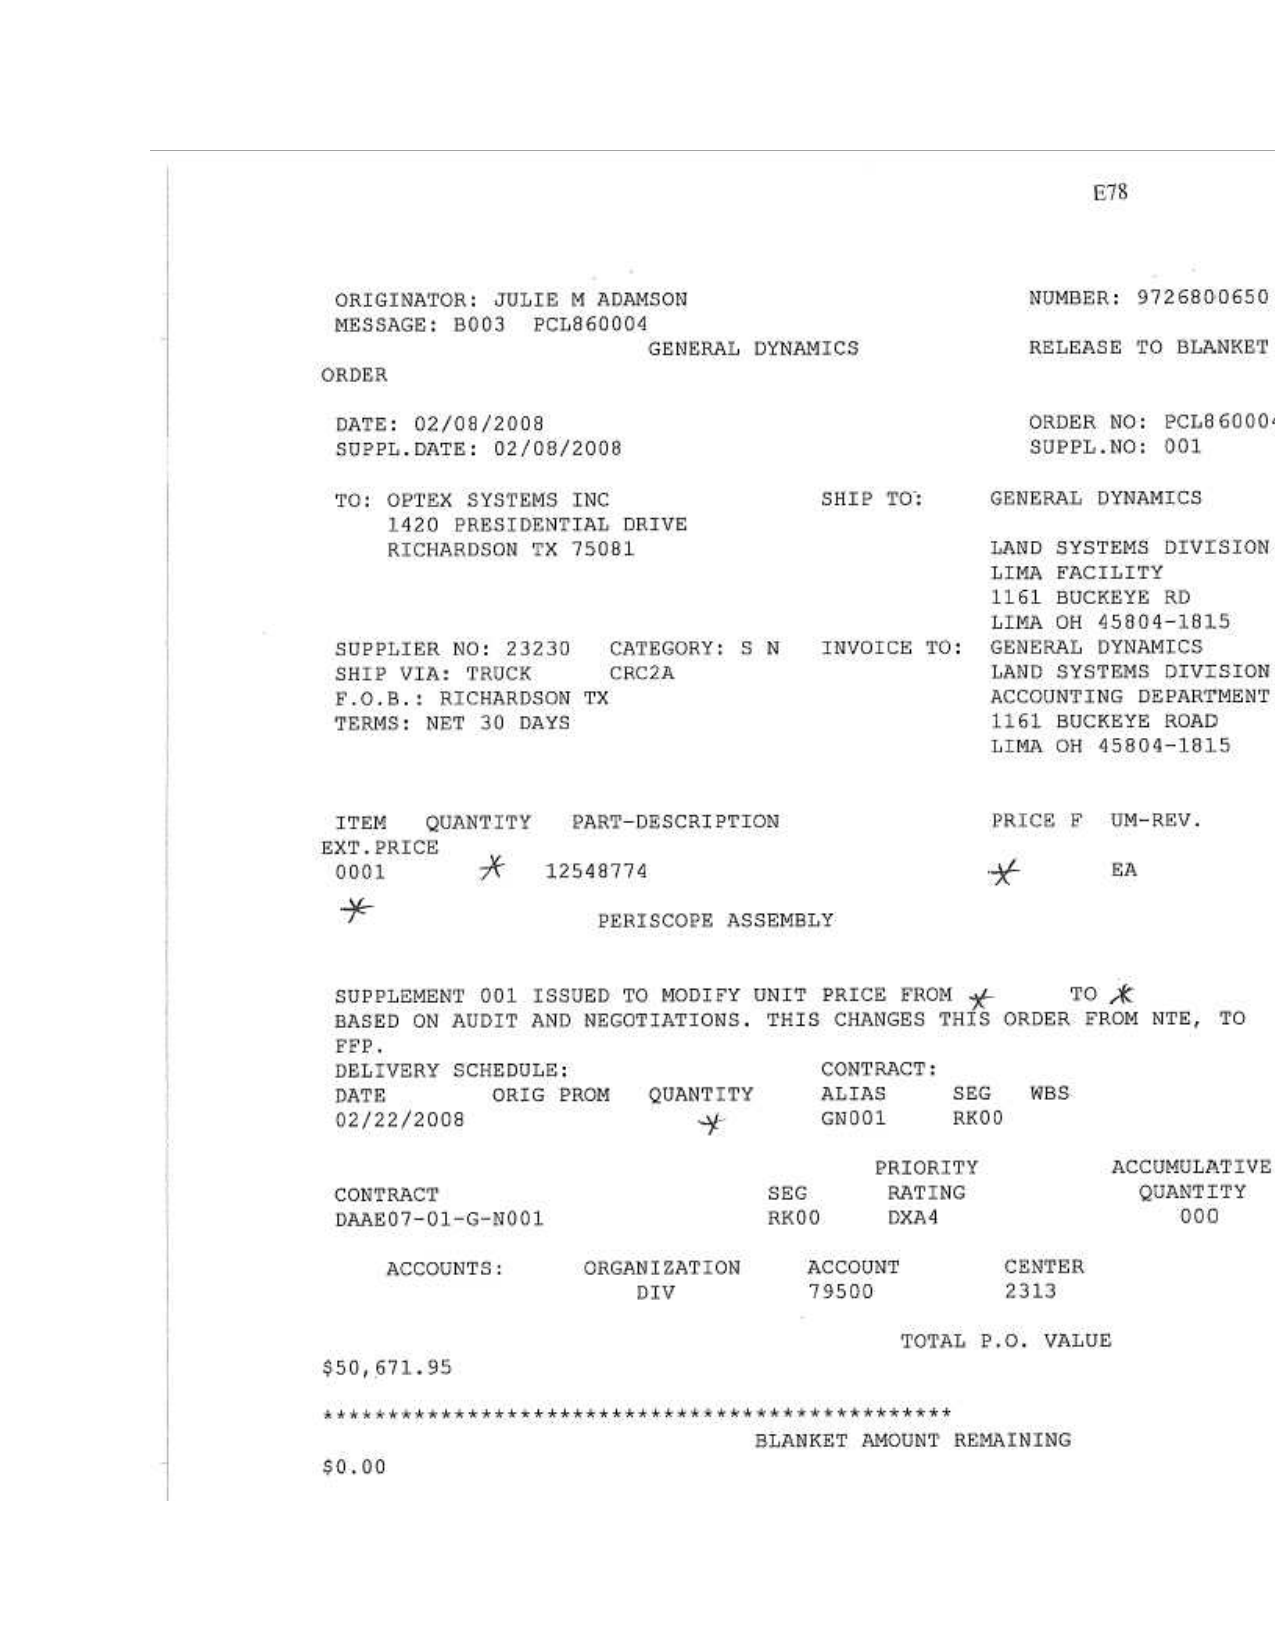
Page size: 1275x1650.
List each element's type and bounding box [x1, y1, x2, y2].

picture [150, 150, 1275, 1501]
